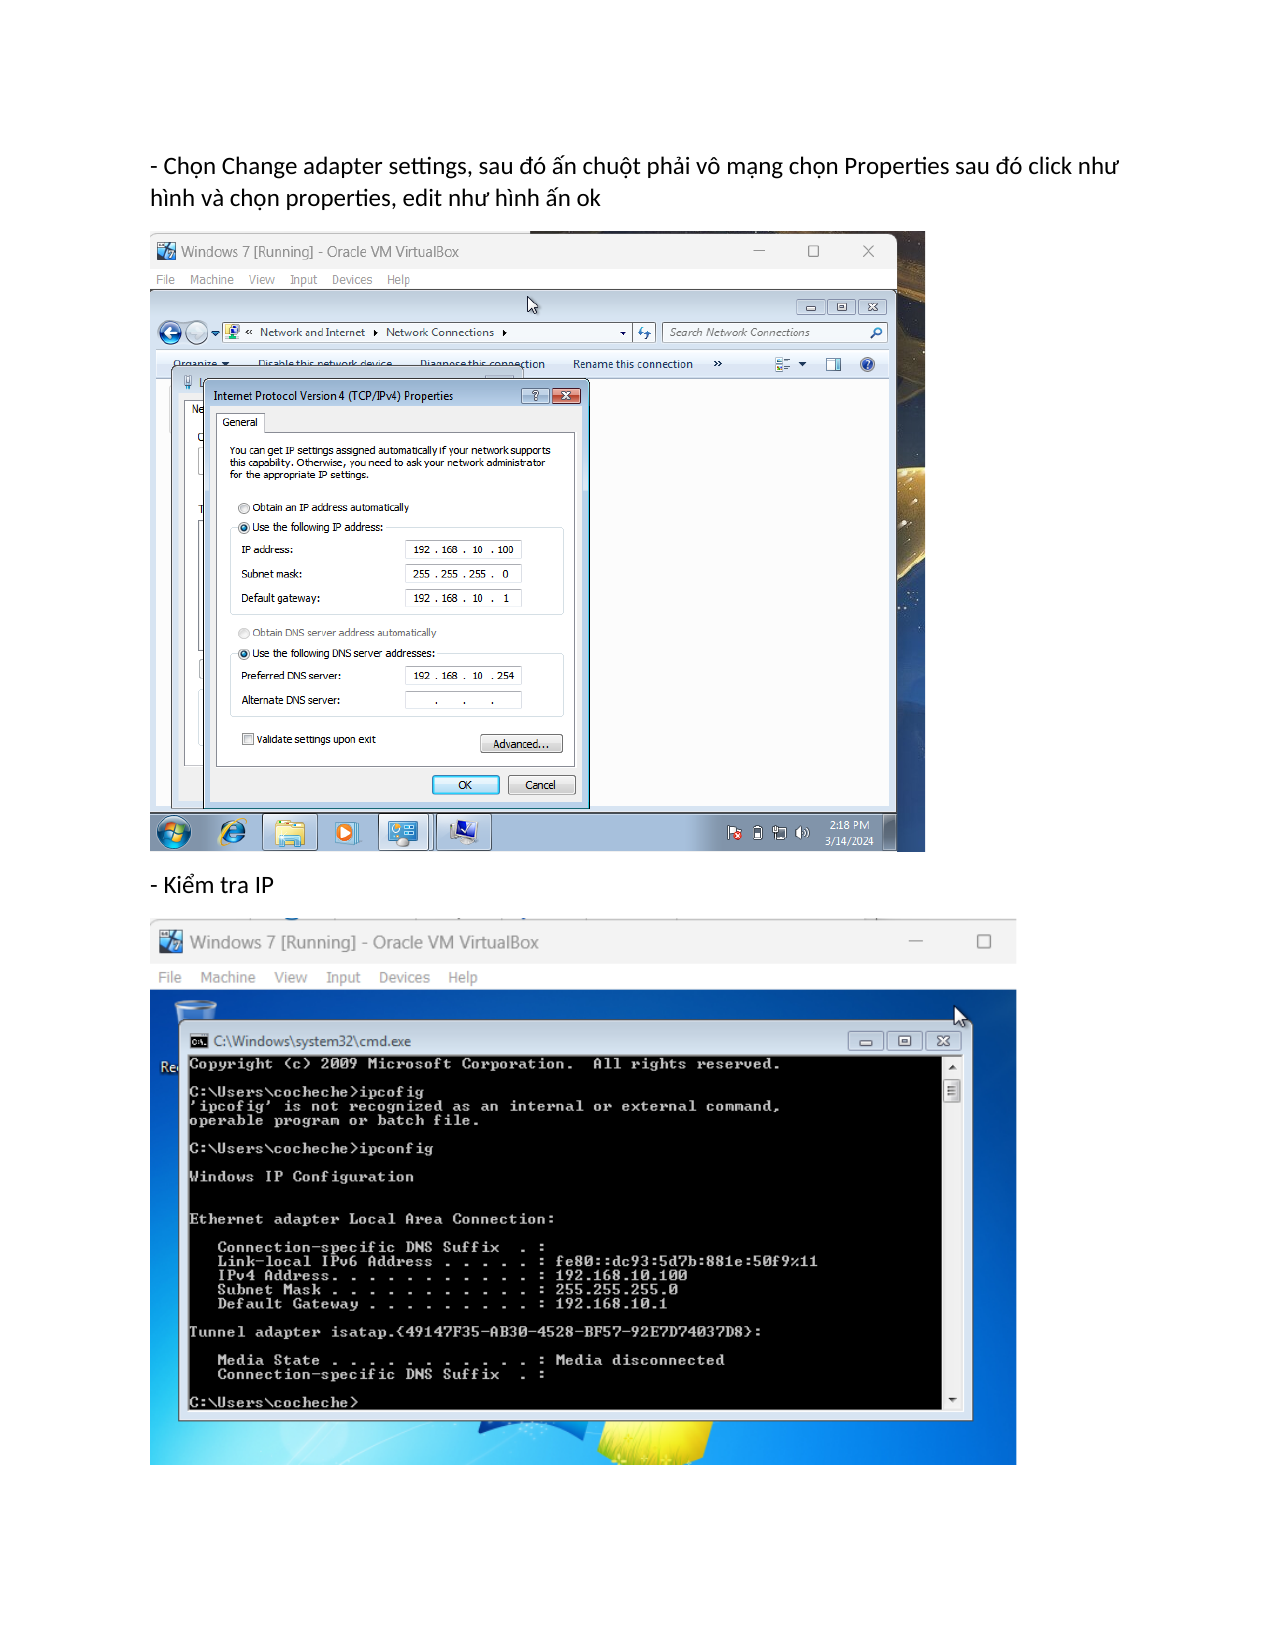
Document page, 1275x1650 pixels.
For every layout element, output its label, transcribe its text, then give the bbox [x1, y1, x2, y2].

picture [150, 231, 926, 852]
text - Chọn Change adapter settings, sau đó ấn chuột phải vô mạng chọn Properties sau đó click như hình và chọn properties, edit như hình ấn ok [150, 150, 1125, 213]
picture [150, 918, 1017, 1465]
text - Kiểm tra IP [150, 870, 1125, 900]
